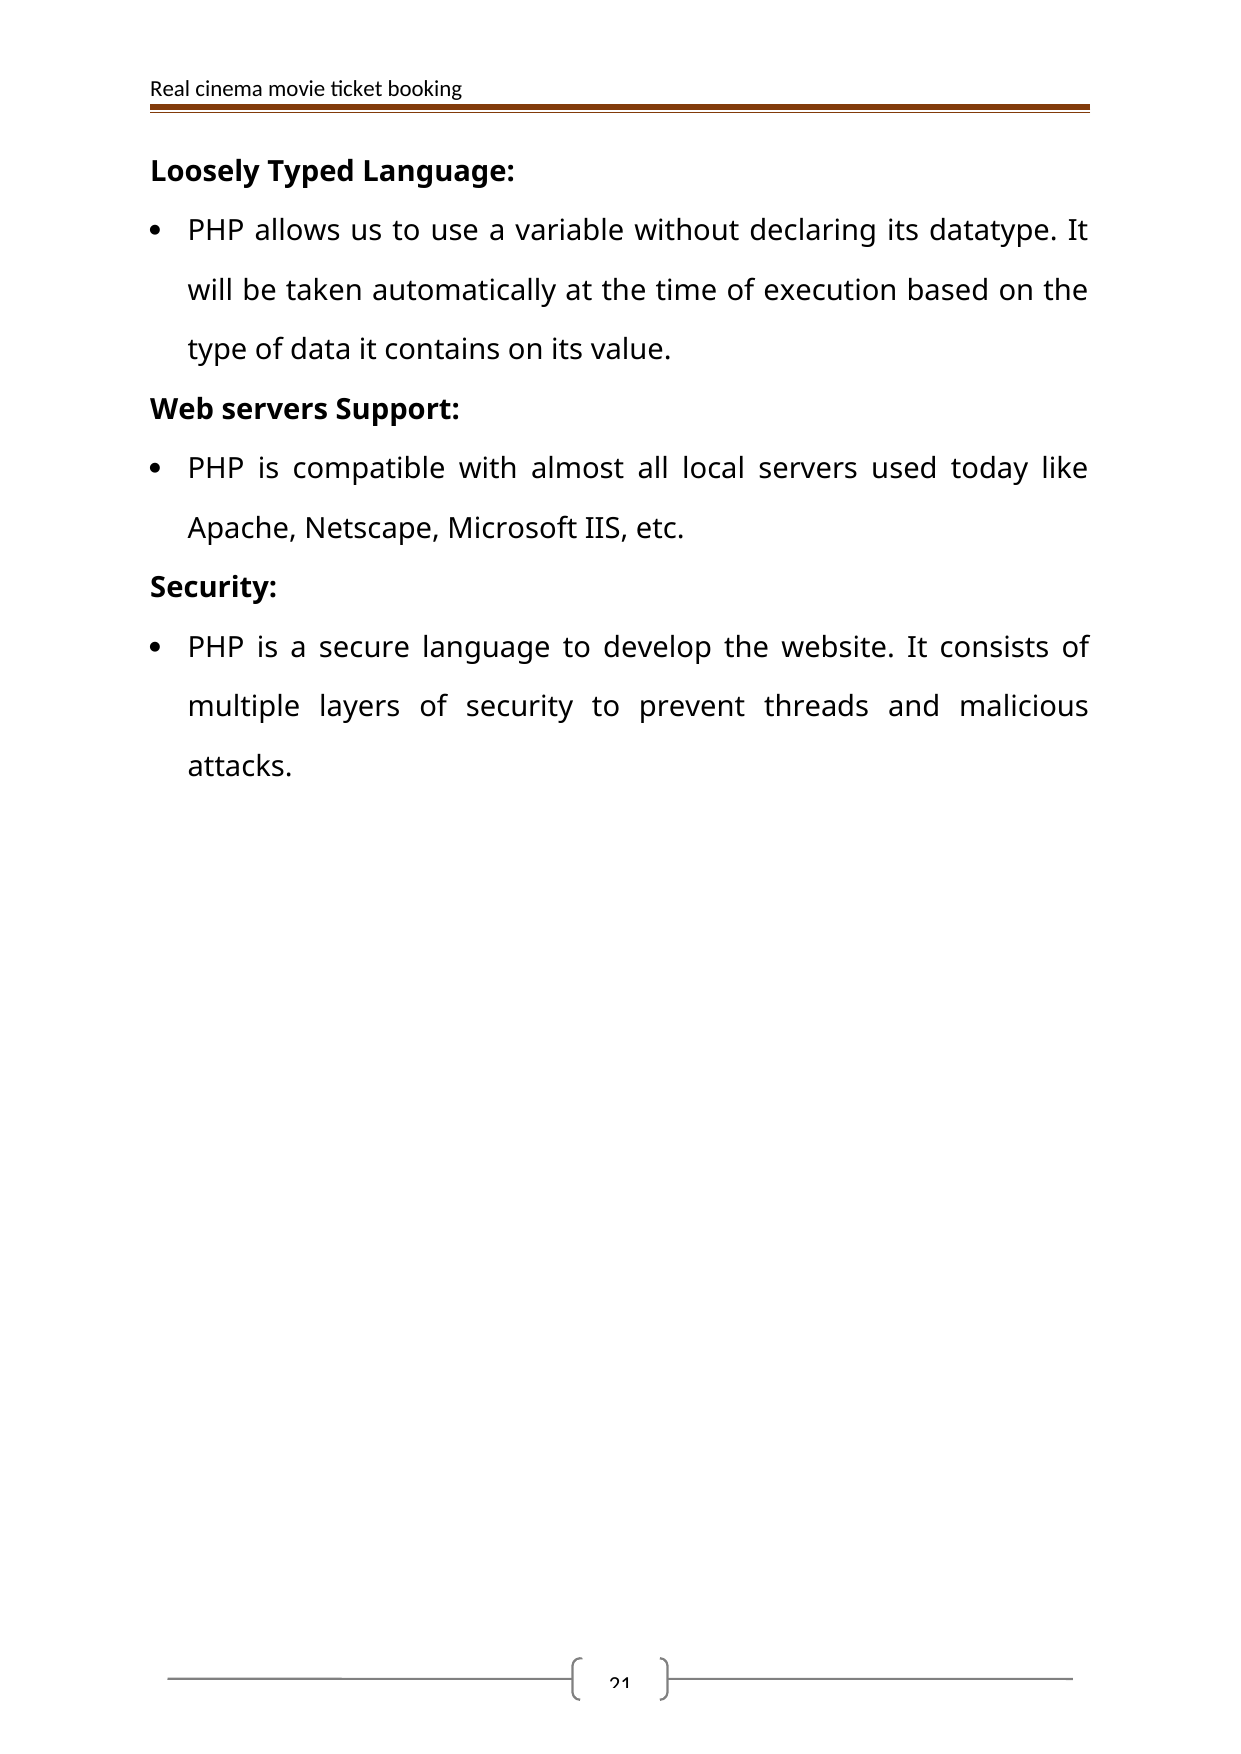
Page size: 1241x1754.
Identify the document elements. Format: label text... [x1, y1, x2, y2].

text Loosely Typed Language: [150, 150, 1090, 190]
text Security: [150, 566, 1090, 606]
text Web servers Support: [150, 388, 1090, 428]
list PHP is compatible with almost all local servers used today like Apache, Netscape, Microsoft IIS, etc. [150, 447, 1090, 547]
list PHP is a secure language to develop the website. It consists of multiple layers of security to prevent threads and malicious attacks. [150, 626, 1090, 784]
list PHP allows us to use a variable without declaring its datatype. It will be taken automatically at the time of execution based on the type of data it contains on its value. [150, 209, 1090, 368]
